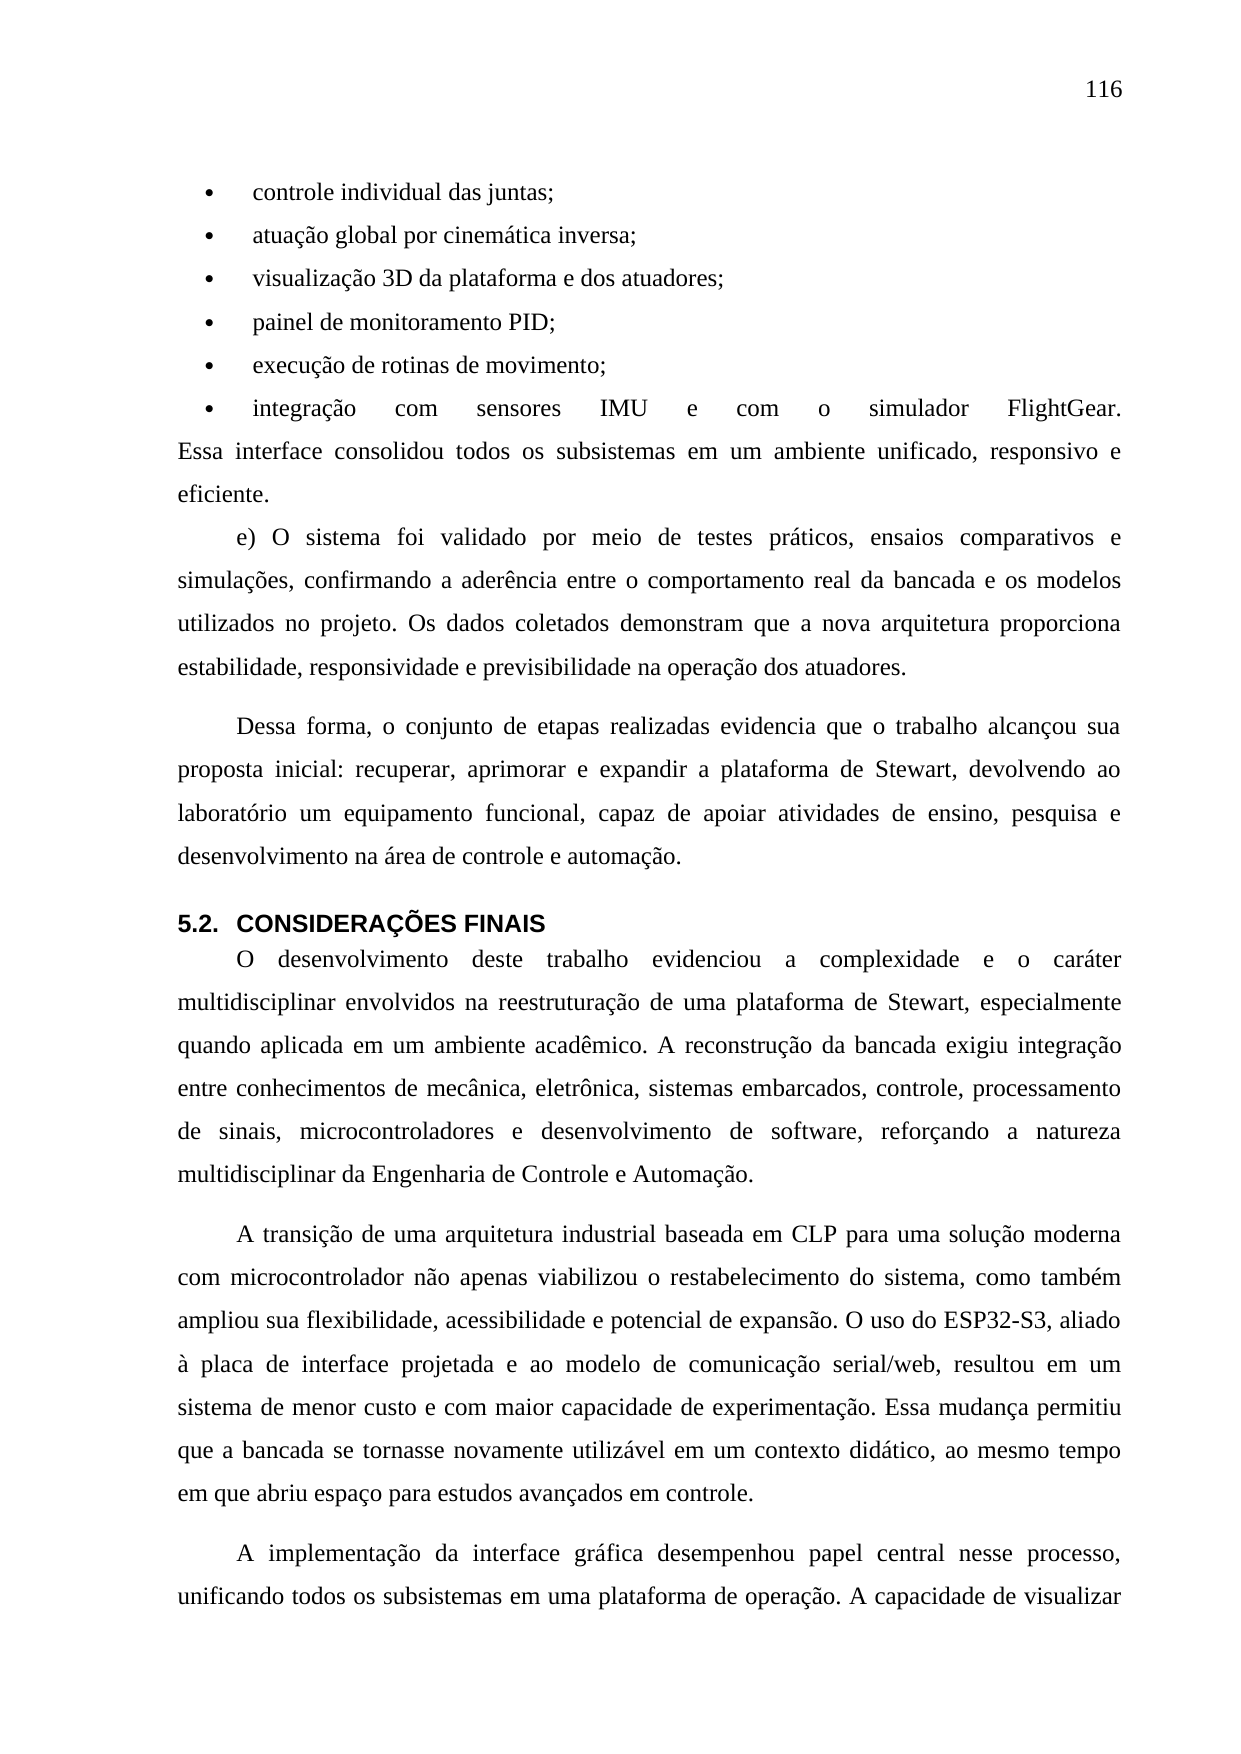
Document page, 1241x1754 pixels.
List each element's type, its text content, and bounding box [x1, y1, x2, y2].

list controle individual das juntas; [177, 177, 1122, 206]
list execução de rotinas de movimento; [177, 350, 1122, 378]
text e) O sistema foi validado por meio de testes práticos, ensaios comparativos e simulações, confirmando a aderência entre o comportamento real da bancada e os modelos utilizados no projeto. Os dados coletados demonstram que a nova arquitetura proporciona estabilidade, responsividade e previsibilidade na operação dos atuadores. [177, 522, 1122, 680]
text Dessa forma, o conjunto de etapas realizadas evidencia que o trabalho alcançou sua proposta inicial: recuperar, aprimorar e expandir a plataforma de Stewart, devolvendo ao laboratório um equipamento funcional, capaz de apoiar atividades de ensino, pesquisa e desenvolvimento na área de controle e automação. [177, 711, 1122, 869]
text O desenvolvimento deste trabalho evidenciou a complexidade e o caráter multidisciplinar envolvidos na reestruturação de uma plataforma de Stewart, especialmente quando aplicada em um ambiente acadêmico. A reconstrução da bancada exigiu integração entre conhecimentos de mecânica, eletrônica, sistemas embarcados, controle, processamento de sinais, microcontroladores e desenvolvimento de software, reforçando a natureza multidisciplinar da Engenharia de Controle e Automação. [177, 944, 1122, 1188]
text A transição de uma arquitetura industrial baseada em CLP para uma solução moderna com microcontrolador não apenas viabilizou o restabelecimento do sistema, como também ampliou sua flexibilidade, acessibilidade e potencial de expansão. O uso do ESP32-S3, aliado à placa de interface projetada e ao modelo de comunicação serial/web, resultou em um sistema de menor custo e com maior capacidade de experimentação. Essa mudança permitiu que a bancada se tornasse novamente utilizável em um contexto didático, ao mesmo tempo em que abriu espaço para estudos avançados em controle. [177, 1219, 1122, 1507]
list atuação global por cinemática inversa; [177, 220, 1122, 249]
list visualização 3D da plataforma e dos atuadores; [177, 263, 1122, 292]
list integração com sensores IMU e com o simulador FlightGear. Essa interface consolidou todos os subsistemas em um ambiente unificado, responsivo e eficiente. [177, 393, 1122, 508]
list painel de monitoramento PID; [177, 307, 1122, 335]
text Considerações Finais [177, 909, 1122, 938]
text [177, 1538, 1122, 1610]
